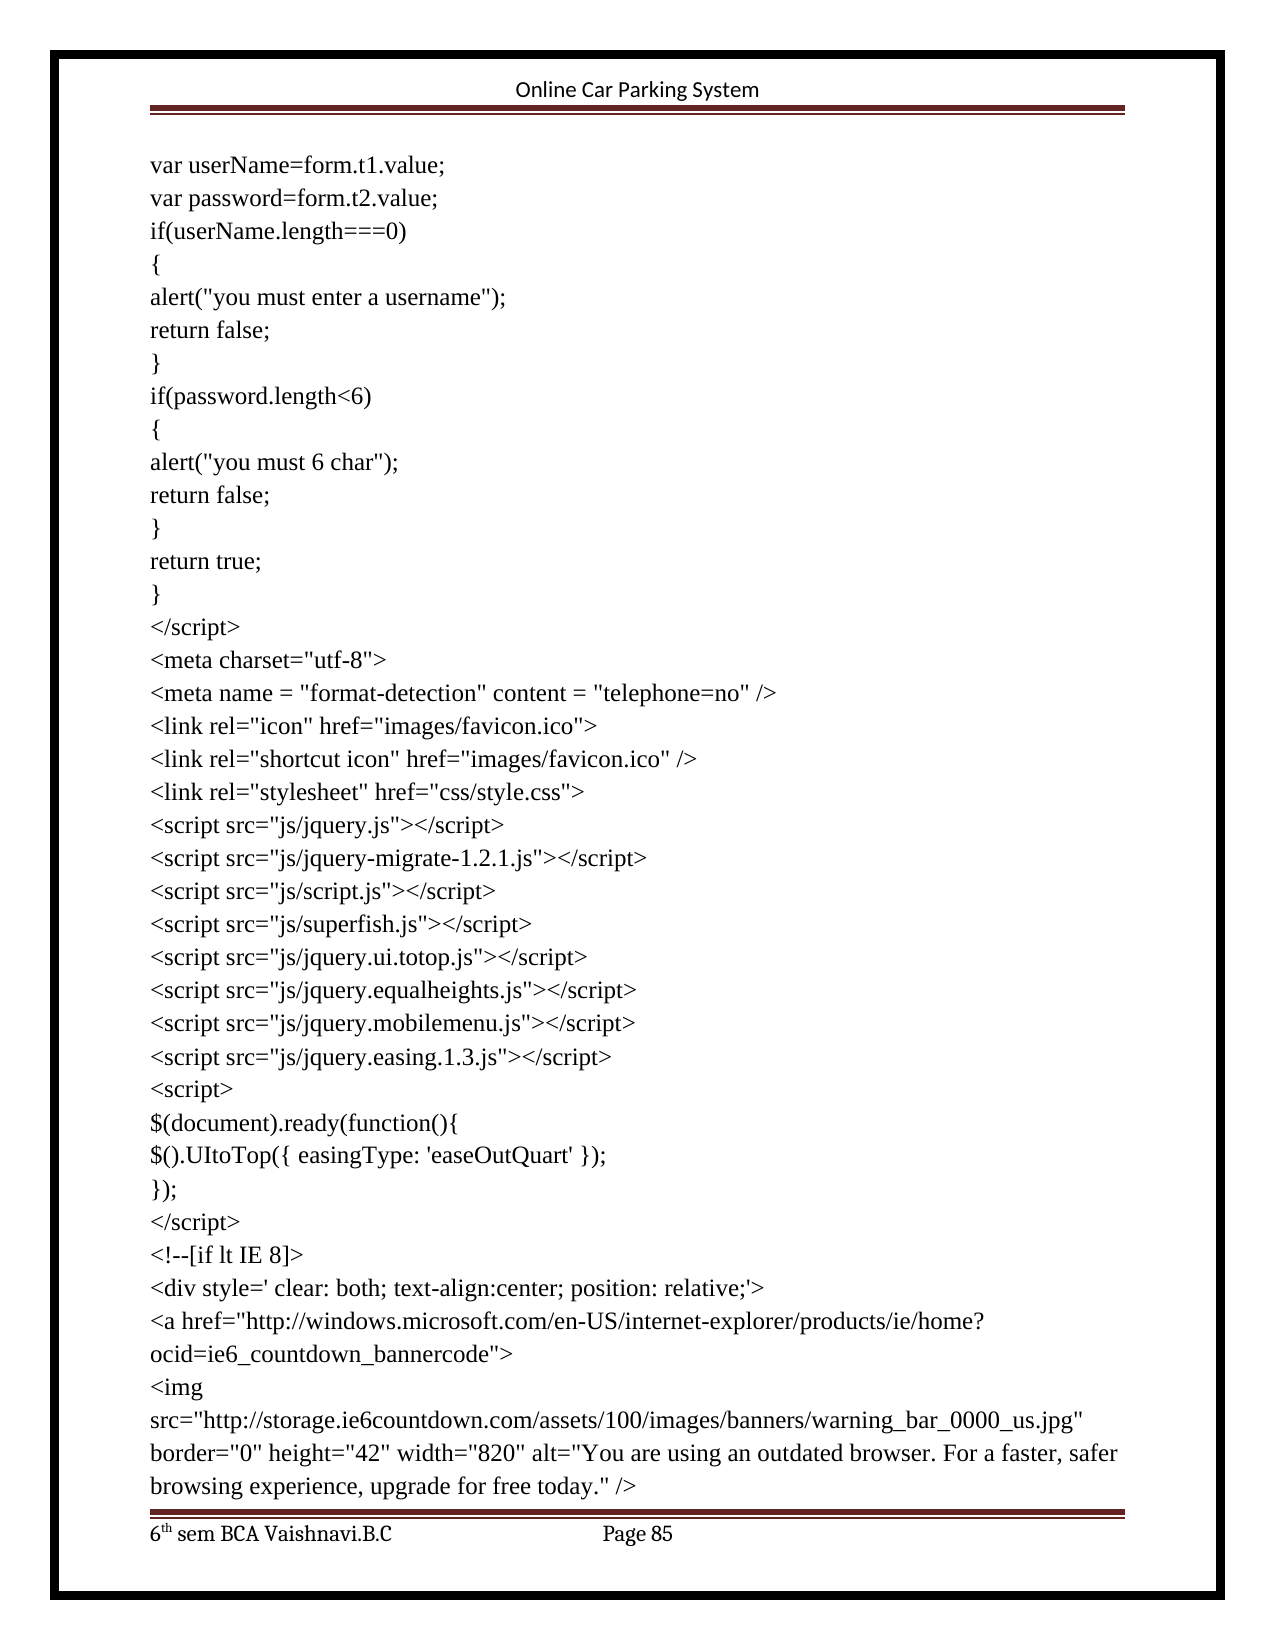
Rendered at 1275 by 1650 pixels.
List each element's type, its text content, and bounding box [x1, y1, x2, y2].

text alert("you must 6 char"); [150, 447, 1125, 476]
text <script src="js/jquery.ui.totop.js"></script> [150, 942, 1125, 971]
text <script src="js/jquery.easing.1.3.js"></script> [150, 1042, 1125, 1070]
text <script> [150, 1074, 1125, 1103]
text <script src="js/jquery.mobilemenu.js"></script> [150, 1008, 1125, 1037]
text <a href="http://windows.microsoft.com/en-US/internet-explorer/products/ie/home?ocid=ie6_countdown_bannercode"> [150, 1306, 1125, 1367]
text } [150, 513, 1125, 542]
text } [150, 348, 1125, 377]
text </script> [150, 1207, 1125, 1235]
text <div style=' clear: both; text-align:center; position: relative;'> [150, 1273, 1125, 1301]
text <script src="js/jquery-migrate-1.2.1.js"></script> [150, 843, 1125, 872]
text } [150, 579, 1125, 608]
text var userName=form.t1.value; [150, 150, 1125, 179]
text if(userName.length===0) [150, 216, 1125, 245]
text <script src="js/superfish.js"></script> [150, 909, 1125, 938]
text <script src="js/jquery.equalheights.js"></script> [150, 976, 1125, 1004]
text <meta name = "format-detection" content = "telephone=no" /> [150, 678, 1125, 707]
text $().UItoTop({ easingType: 'easeOutQuart' }); [150, 1141, 1125, 1169]
text <link rel="shortcut icon" href="images/favicon.ico" /> [150, 744, 1125, 773]
text { [150, 249, 1125, 278]
text <!--[if lt IE 8]> [150, 1240, 1125, 1268]
text <script src="js/script.js"></script> [150, 876, 1125, 905]
text <meta charset="utf-8"> [150, 645, 1125, 674]
text }); [150, 1174, 1125, 1202]
text if(password.length<6) [150, 381, 1125, 410]
text $(document).ready(function(){ [150, 1108, 1125, 1136]
text <link rel="stylesheet" href="css/style.css"> [150, 777, 1125, 806]
text <link rel="icon" href="images/favicon.ico"> [150, 711, 1125, 740]
text var password=form.t2.value; [150, 183, 1125, 212]
text return false; [150, 480, 1125, 509]
text <script src="js/jquery.js"></script> [150, 810, 1125, 839]
text { [150, 414, 1125, 443]
text return false; [150, 315, 1125, 344]
text </script> [150, 612, 1125, 641]
text alert("you must enter a username"); [150, 282, 1125, 311]
text <img src="http://storage.ie6countdown.com/assets/100/images/banners/warning_bar_0000_us.jpg" border="0" height="42" width="820" alt="You are using an outdated browser. For a faster, safer browsing experience, upgrade for free today." /> [150, 1372, 1125, 1499]
text return true; [150, 546, 1125, 575]
